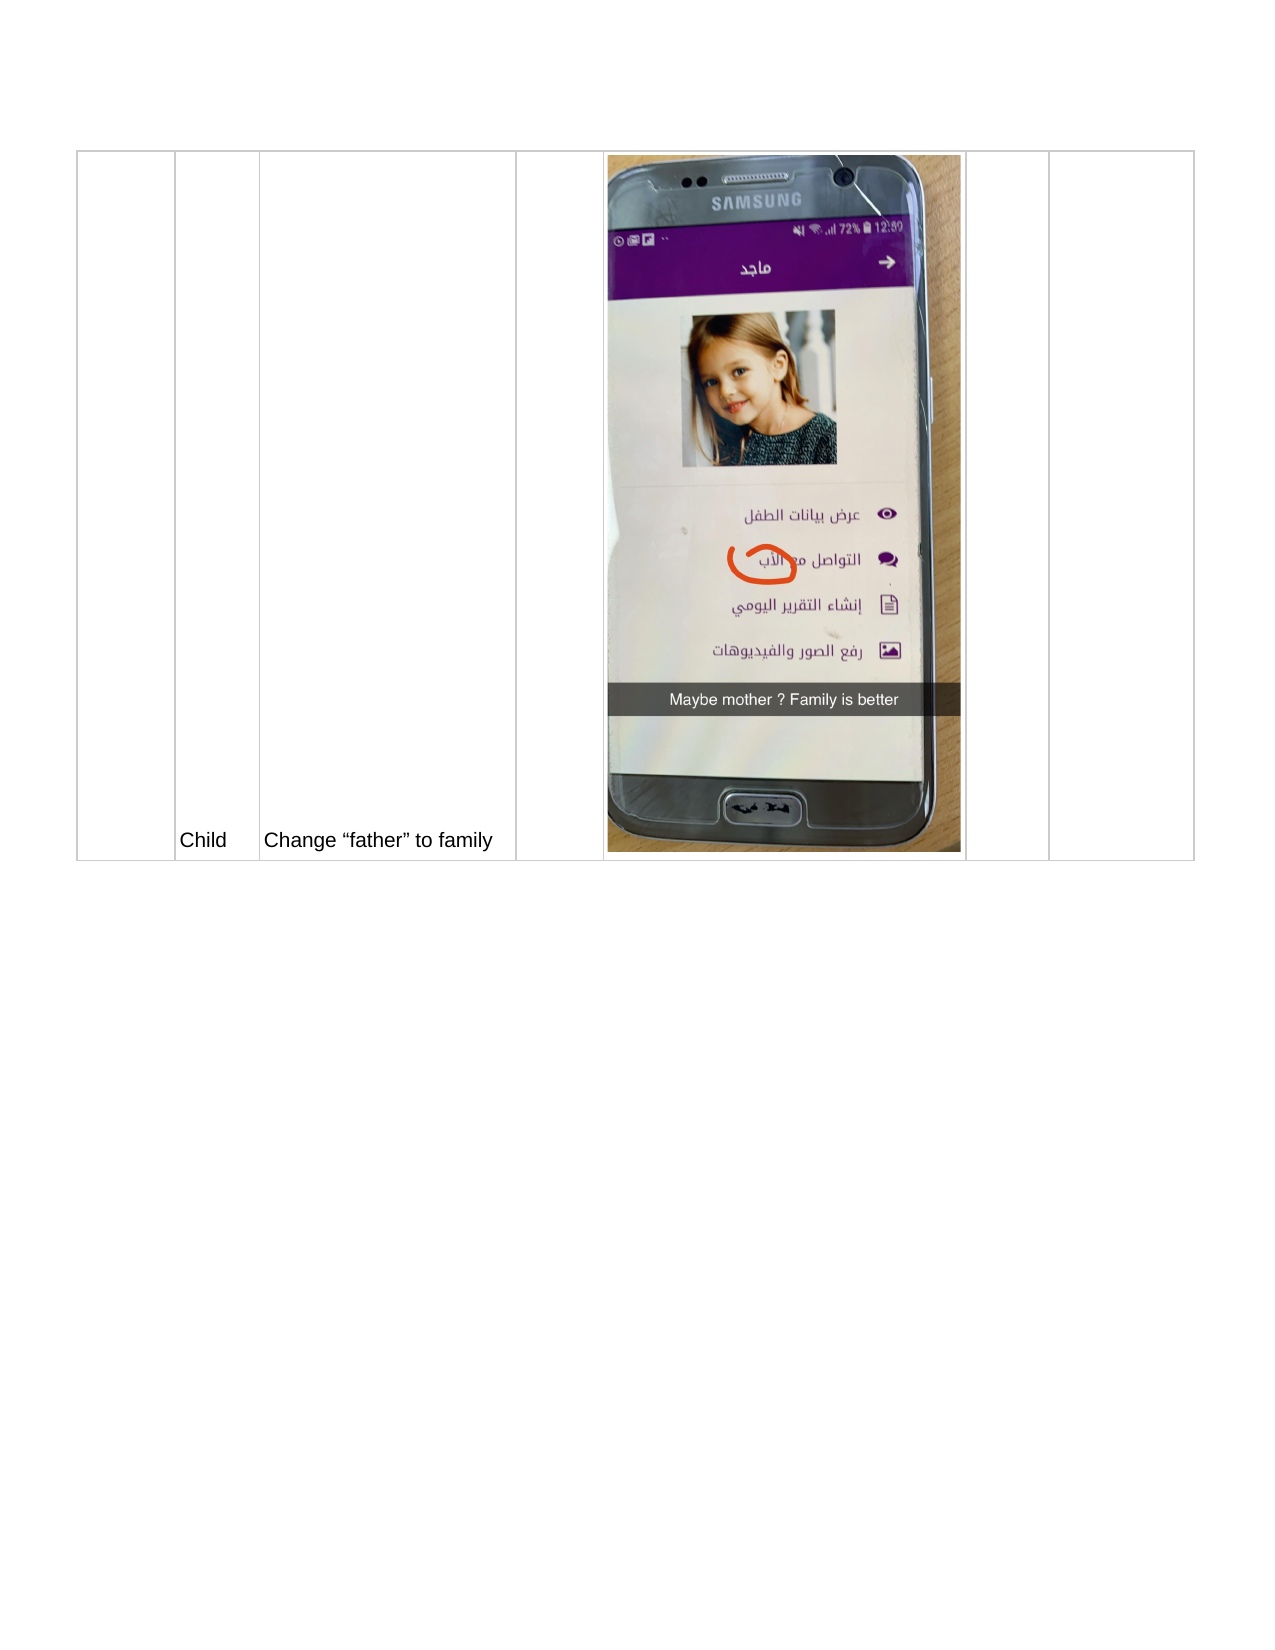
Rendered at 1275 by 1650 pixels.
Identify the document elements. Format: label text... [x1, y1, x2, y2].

table_cell Change “father” to family [260, 152, 515, 859]
table_cell [517, 152, 603, 859]
table_cell [967, 152, 1048, 859]
table_cell [1050, 152, 1193, 859]
table_cell [604, 152, 965, 859]
picture [607, 155, 961, 852]
table_cell Child [176, 152, 259, 859]
table_cell [78, 152, 174, 859]
